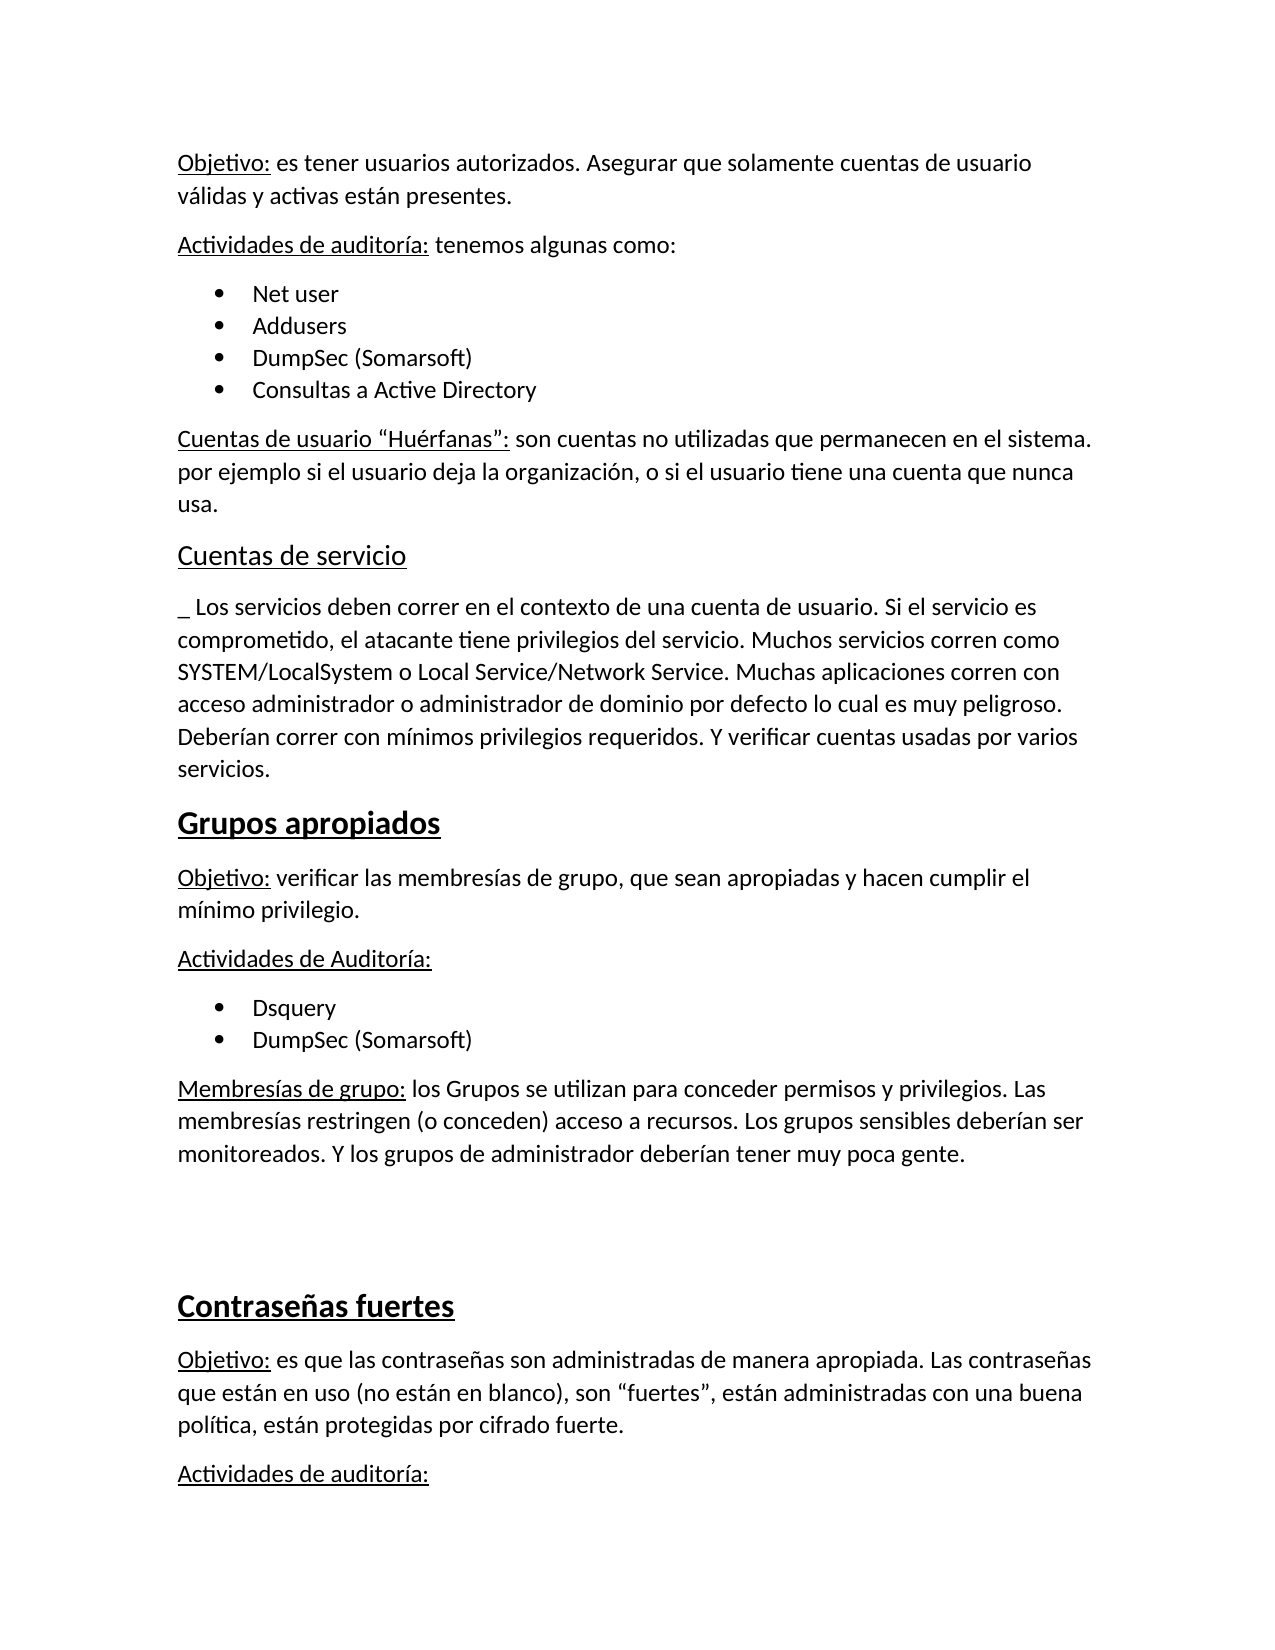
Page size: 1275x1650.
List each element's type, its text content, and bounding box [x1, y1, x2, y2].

text Actividades de Auditoría: [177, 943, 1098, 973]
text Objetivo: verificar las membresías de grupo, que sean apropiadas y hacen cumplir el mínimo privilegio. [177, 862, 1098, 924]
text _ Los servicios deben correr en el contexto de una cuenta de usuario. Si el servicio es comprometido, el atacante tiene privilegios del servicio. Muchos servicios corren como SYSTEM/LocalSystem o Local Service/Network Service. Muchas aplicaciones corren con acceso administrador o administrador de dominio por defecto lo cual es muy peligroso. Deberían correr con mínimos privilegios requeridos. Y verificar cuentas usadas por varios servicios. [177, 592, 1098, 783]
text Actividades de auditoría: tenemos algunas como: [177, 229, 1098, 259]
list Addusers [215, 310, 1098, 341]
text Grupos apropiados [177, 802, 1098, 843]
text Cuentas de usuario “Huérfanas”: son cuentas no utilizadas que permanecen en el sistema. por ejemplo si el usuario deja la organización, o si el usuario tiene una cuenta que nunca usa. [177, 424, 1098, 519]
text Objetivo: es que las contraseñas son administradas de manera apropiada. Las contraseñas que están en uso (no están en blanco), son “fuertes”, están administradas con una buena política, están protegidas por cifrado fuerte. [177, 1344, 1098, 1439]
text Cuentas de servicio [177, 537, 1098, 573]
list Net user [215, 278, 1098, 308]
list DumpSec (Somarsoft) [215, 1024, 1098, 1055]
list Consultas a Active Directory [215, 375, 1098, 405]
list DumpSec (Somarsoft) [215, 342, 1098, 373]
text Membresías de grupo: los Grupos se utilizan para conceder permisos y privilegios. Las membresías restringen (o conceden) acceso a recursos. Los grupos sensibles deberían ser monitoreados. Y los grupos de administrador deberían tener muy poca gente. [177, 1073, 1098, 1168]
text Actividades de auditoría: [177, 1458, 1098, 1488]
text Objetivo: es tener usuarios autorizados. Asegurar que solamente cuentas de usuario válidas y activas están presentes. [177, 148, 1098, 210]
list Dsquery [215, 992, 1098, 1022]
text Contraseñas fuertes [177, 1285, 1098, 1325]
